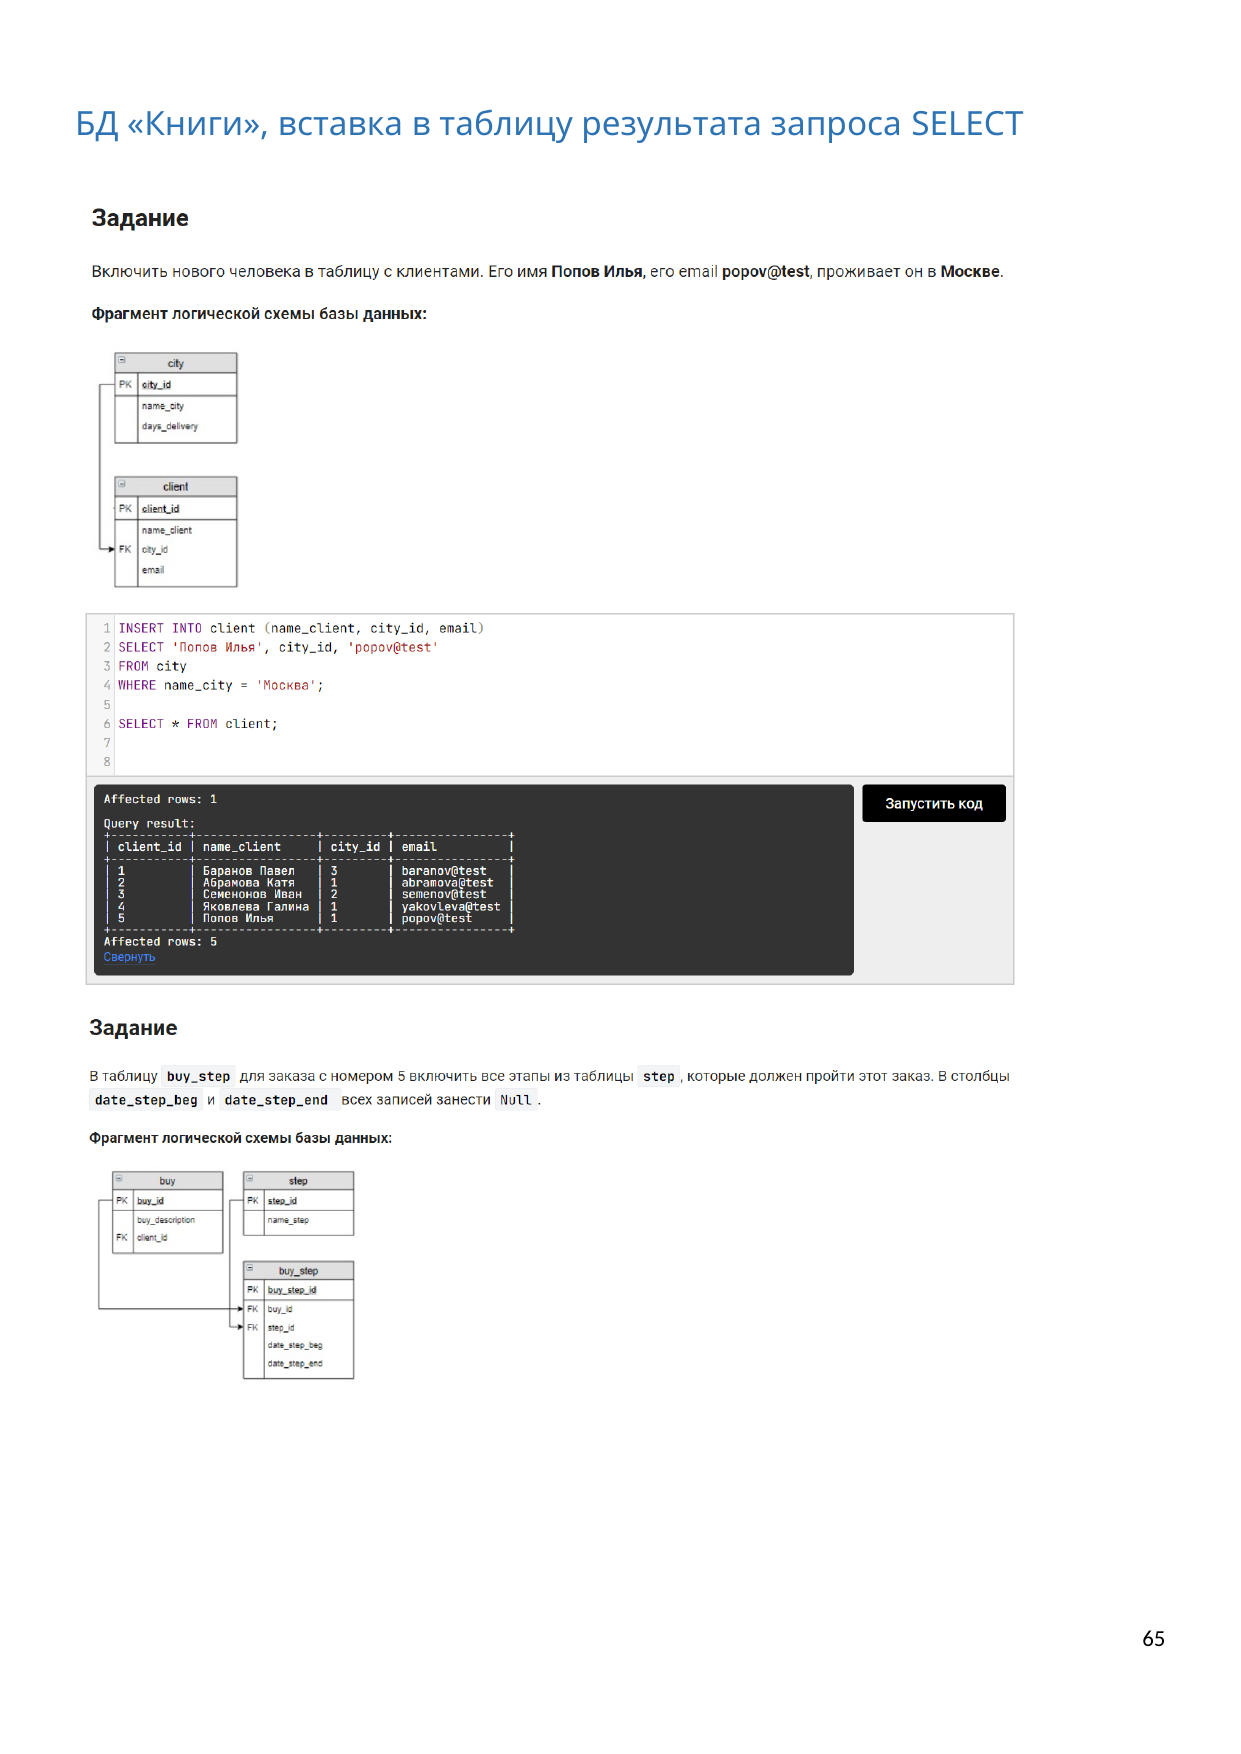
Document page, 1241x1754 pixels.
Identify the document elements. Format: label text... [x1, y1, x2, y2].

picture [75, 606, 1020, 989]
picture [75, 1007, 1020, 1386]
picture [75, 195, 1020, 605]
subtitle БД «Книги», вставка в таблицу результата запроса SELECT [75, 100, 1165, 145]
